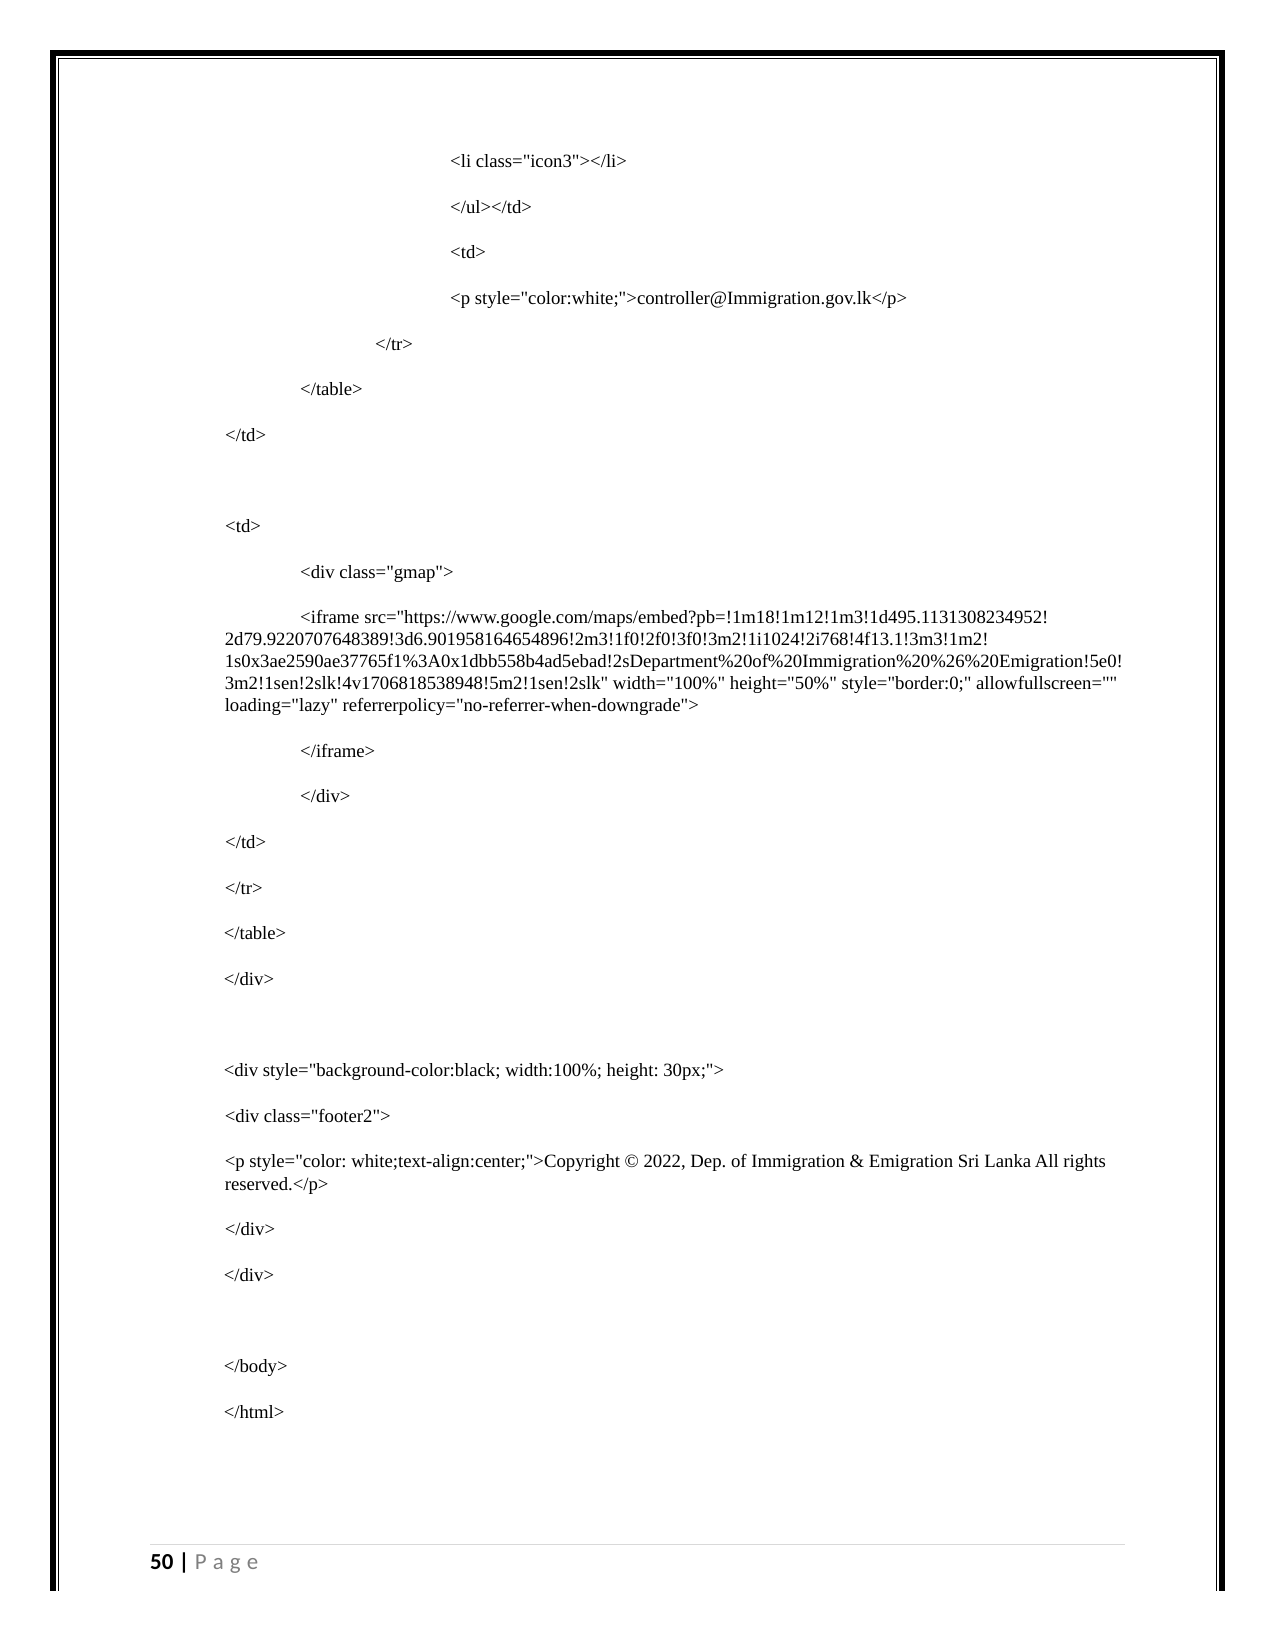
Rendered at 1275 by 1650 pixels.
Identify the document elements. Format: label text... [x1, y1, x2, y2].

text <p style="color: white;text-align:center;">Copyright © 2022, Dep. of Immigration & Emigration Sri Lanka All rights reserved.</p> [223, 1150, 1124, 1194]
text <td> [223, 241, 1124, 263]
text <div class="footer2"> [223, 1105, 1124, 1126]
text <iframe src="https://www.google.com/maps/embed?pb=!1m18!1m12!1m3!1d495.1131308234952!2d79.9220707648389!3d6.901958164654896!2m3!1f0!2f0!3f0!3m2!1i1024!2i768!4f13.1!3m3!1m2!1s0x3ae2590ae37765f1%3A0x1dbb558b4ad5ebad!2sDepartment%20of%20Immigration%20%26%20Emigration!5e0!3m2!1sen!2slk!4v1706818538948!5m2!1sen!2slk" width="100%" height="50%" style="border:0;" allowfullscreen="" loading="lazy" referrerpolicy="no-referrer-when-downgrade"> [223, 606, 1124, 716]
text <div class="gmap"> [223, 561, 1124, 582]
text </div> [223, 968, 1124, 989]
text </table> [223, 922, 1124, 944]
text </div> [223, 1218, 1124, 1239]
text </tr> [223, 332, 1124, 354]
text </body> [223, 1355, 1124, 1376]
text </table> [223, 378, 1124, 400]
text <td> [223, 515, 1124, 537]
text </ul></td> [223, 196, 1124, 217]
text <p style="color:white;">controller@Immigration.gov.lk</p> [223, 287, 1124, 308]
text </div> [223, 785, 1124, 807]
text </iframe> [223, 740, 1124, 761]
text </html> [223, 1401, 1124, 1422]
text <div style="background-color:black; width:100%; height: 30px;"> [223, 1059, 1124, 1081]
text </td> [223, 831, 1124, 853]
text </div> [223, 1264, 1124, 1285]
text </td> [223, 424, 1124, 445]
text </tr> [223, 877, 1124, 898]
text <li class="icon3"></li> [223, 150, 1124, 172]
